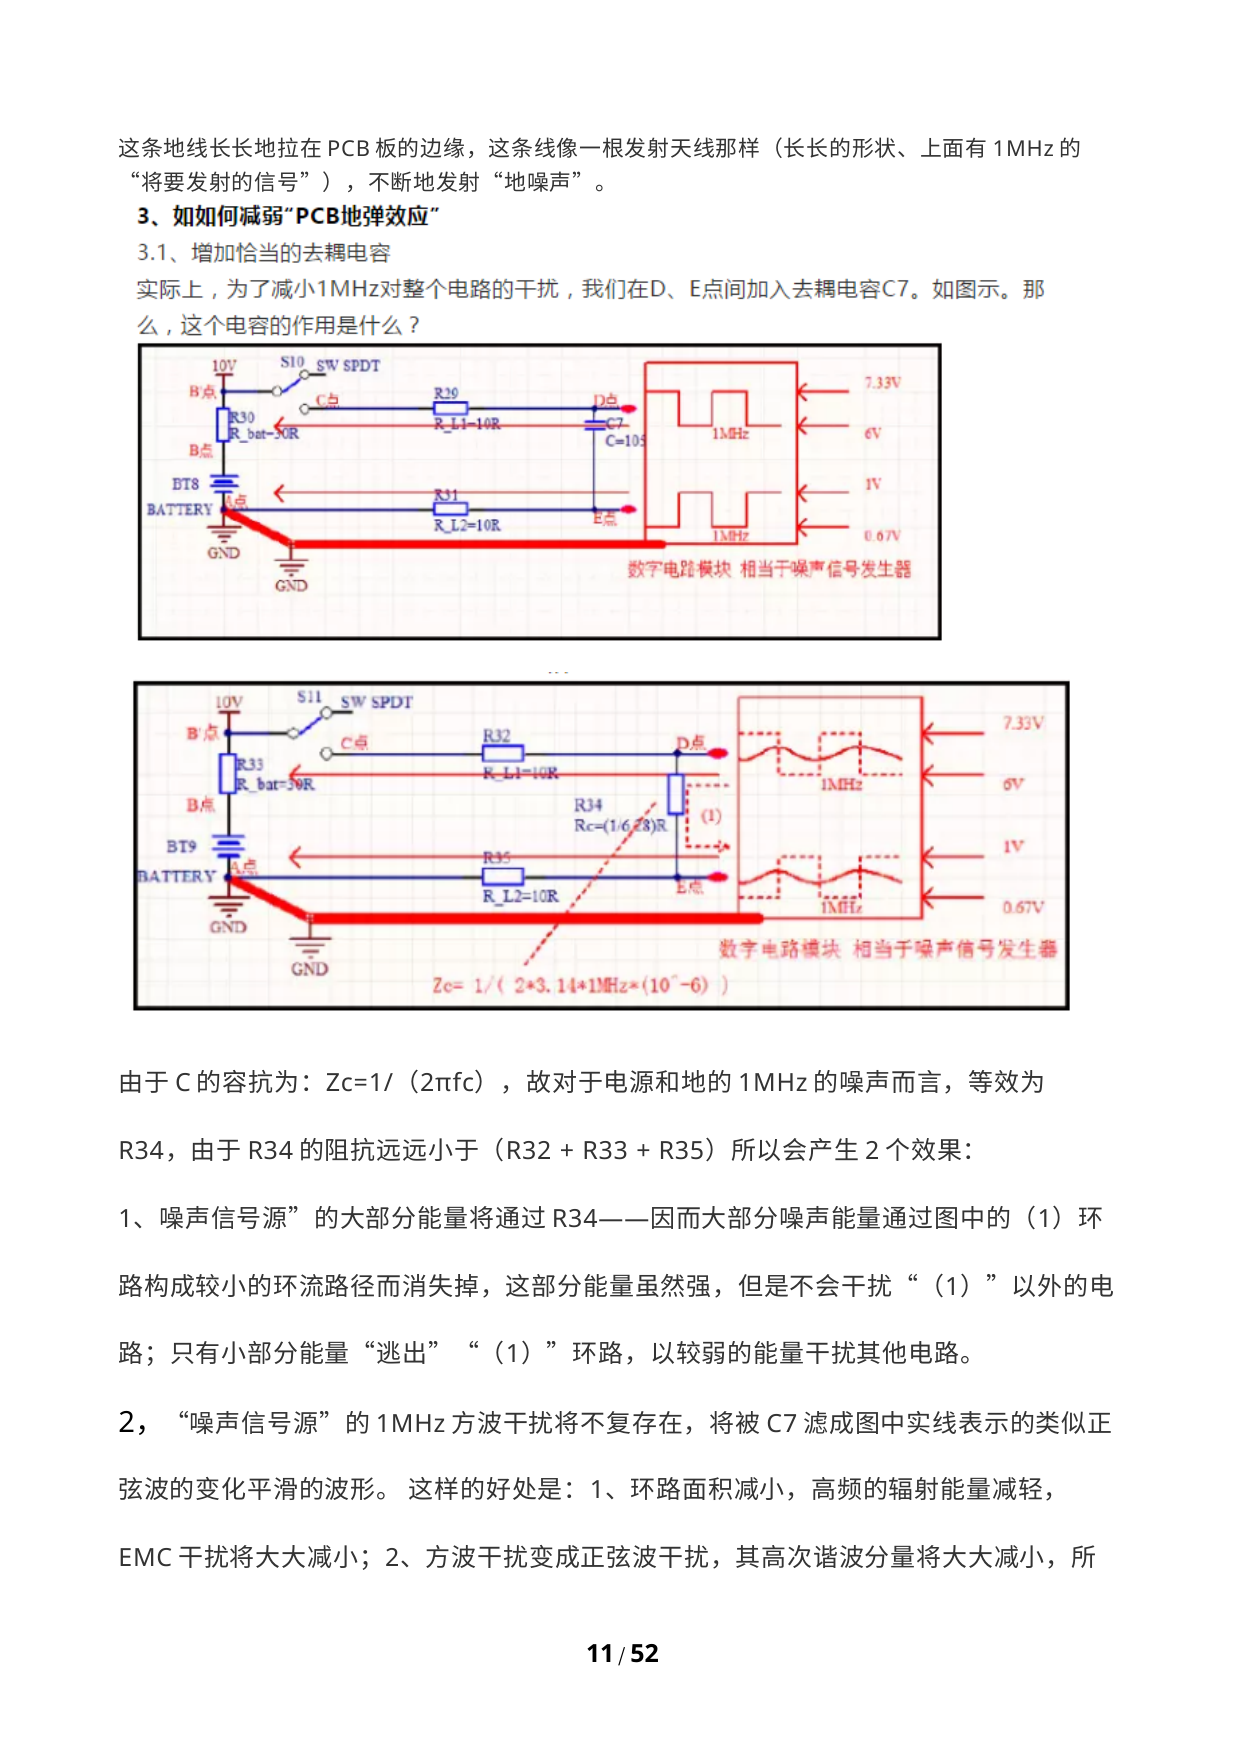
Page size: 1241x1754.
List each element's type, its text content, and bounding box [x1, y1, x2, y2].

text 由于C的容抗为：Zc=1/（2πfc），故对于电源和地的1MHz的噪声而言，等效为R34，由于R34的阻抗远远小于（R32 + R33 + R35）所以会产生2个效果： [118, 1046, 1122, 1182]
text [118, 129, 1122, 197]
picture [118, 197, 1123, 654]
text 1、噪声信号源”的大部分能量将通过R34——因而大部分噪声能量通过图中的（1）环路构成较小的环流路径而消失掉，这部分能量虽然强，但是不会干扰“（1）”以外的电路；只有小部分能量“逃出”“（1）”环路，以较弱的能量干扰其他电路。 [118, 1182, 1122, 1386]
picture [118, 672, 1120, 1028]
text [118, 1386, 1122, 1590]
